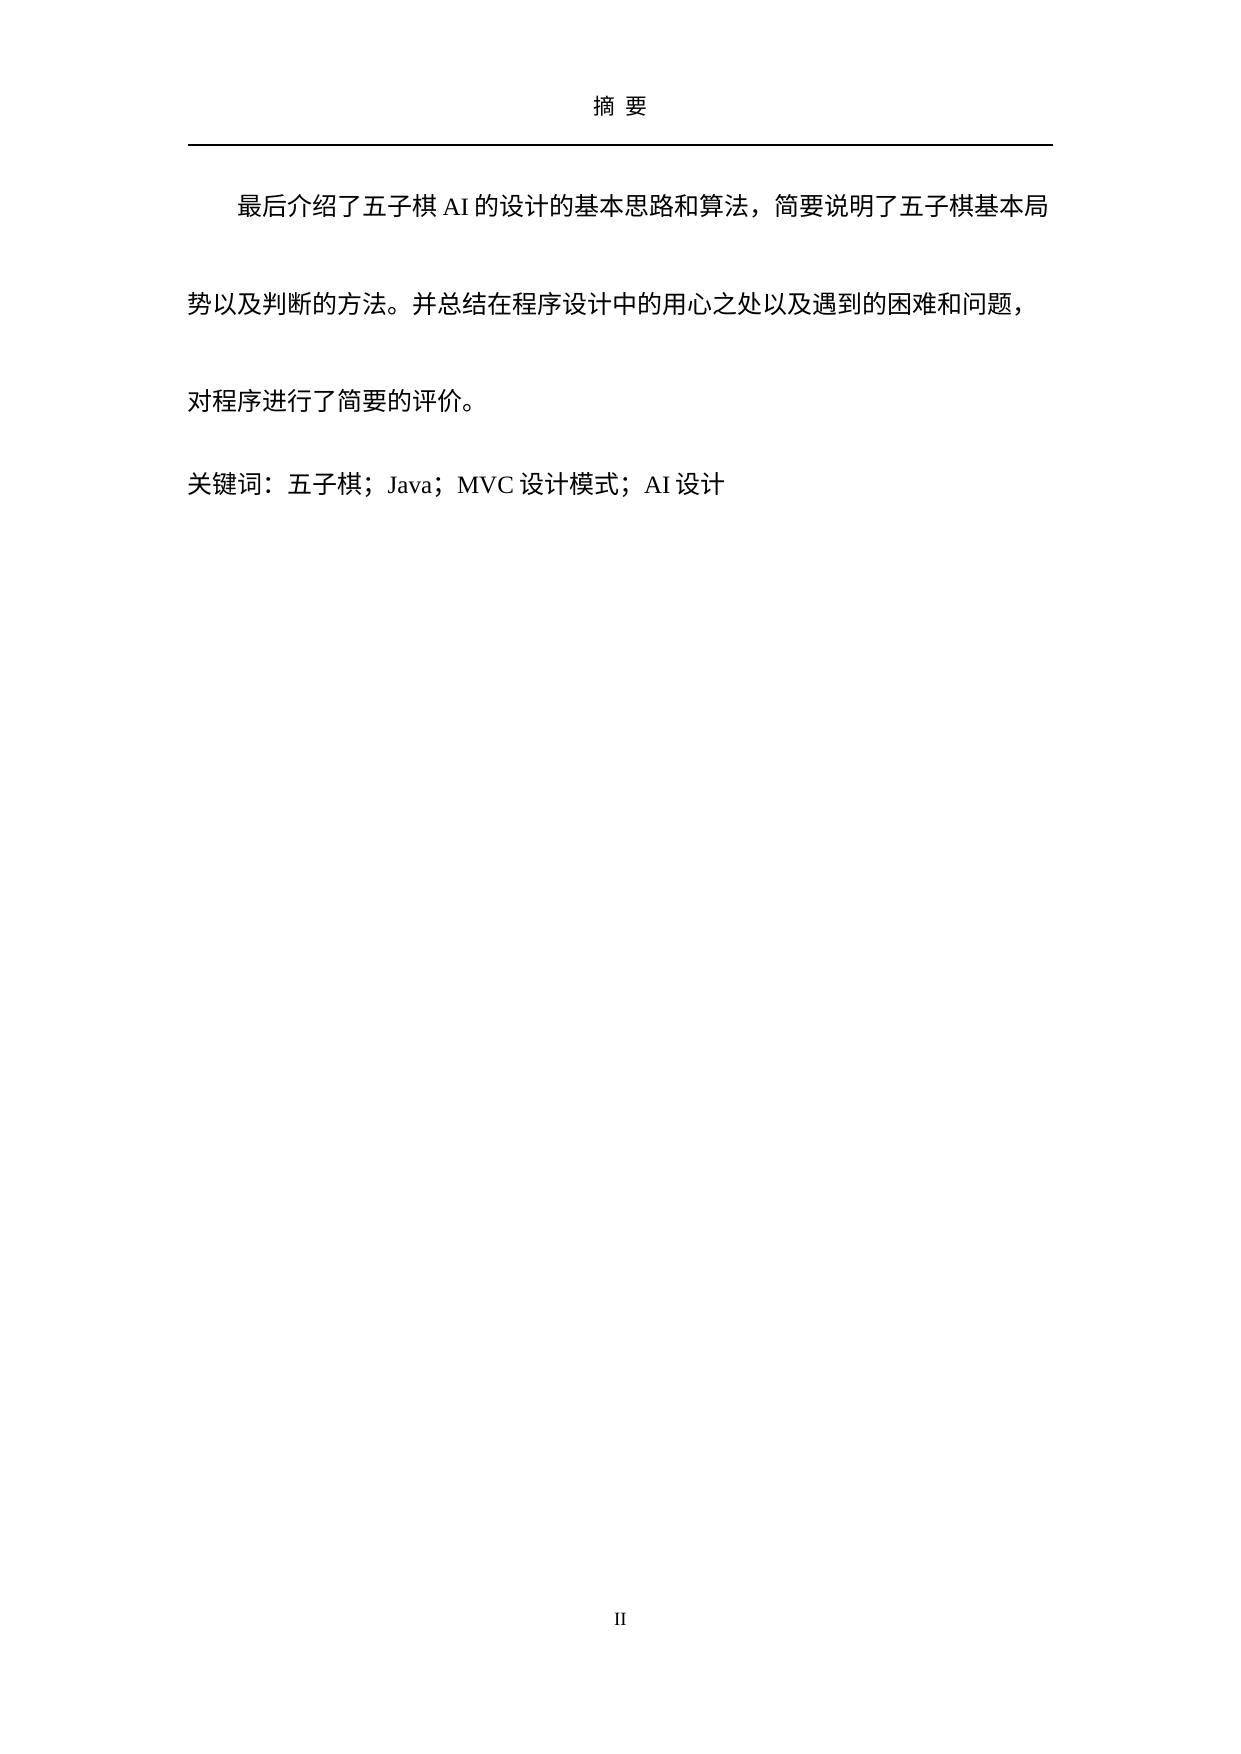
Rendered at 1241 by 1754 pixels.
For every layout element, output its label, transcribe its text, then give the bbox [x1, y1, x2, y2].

text 关键词：五子棋；Java；MVC设计模式；AI设计 [187, 450, 1053, 515]
text 最后介绍了五子棋AI的设计的基本思路和算法，简要说明了五子棋基本局势以及判断的方法。并总结在程序设计中的用心之处以及遇到的困难和问题，对程序进行了简要的评价。 [187, 172, 1053, 432]
